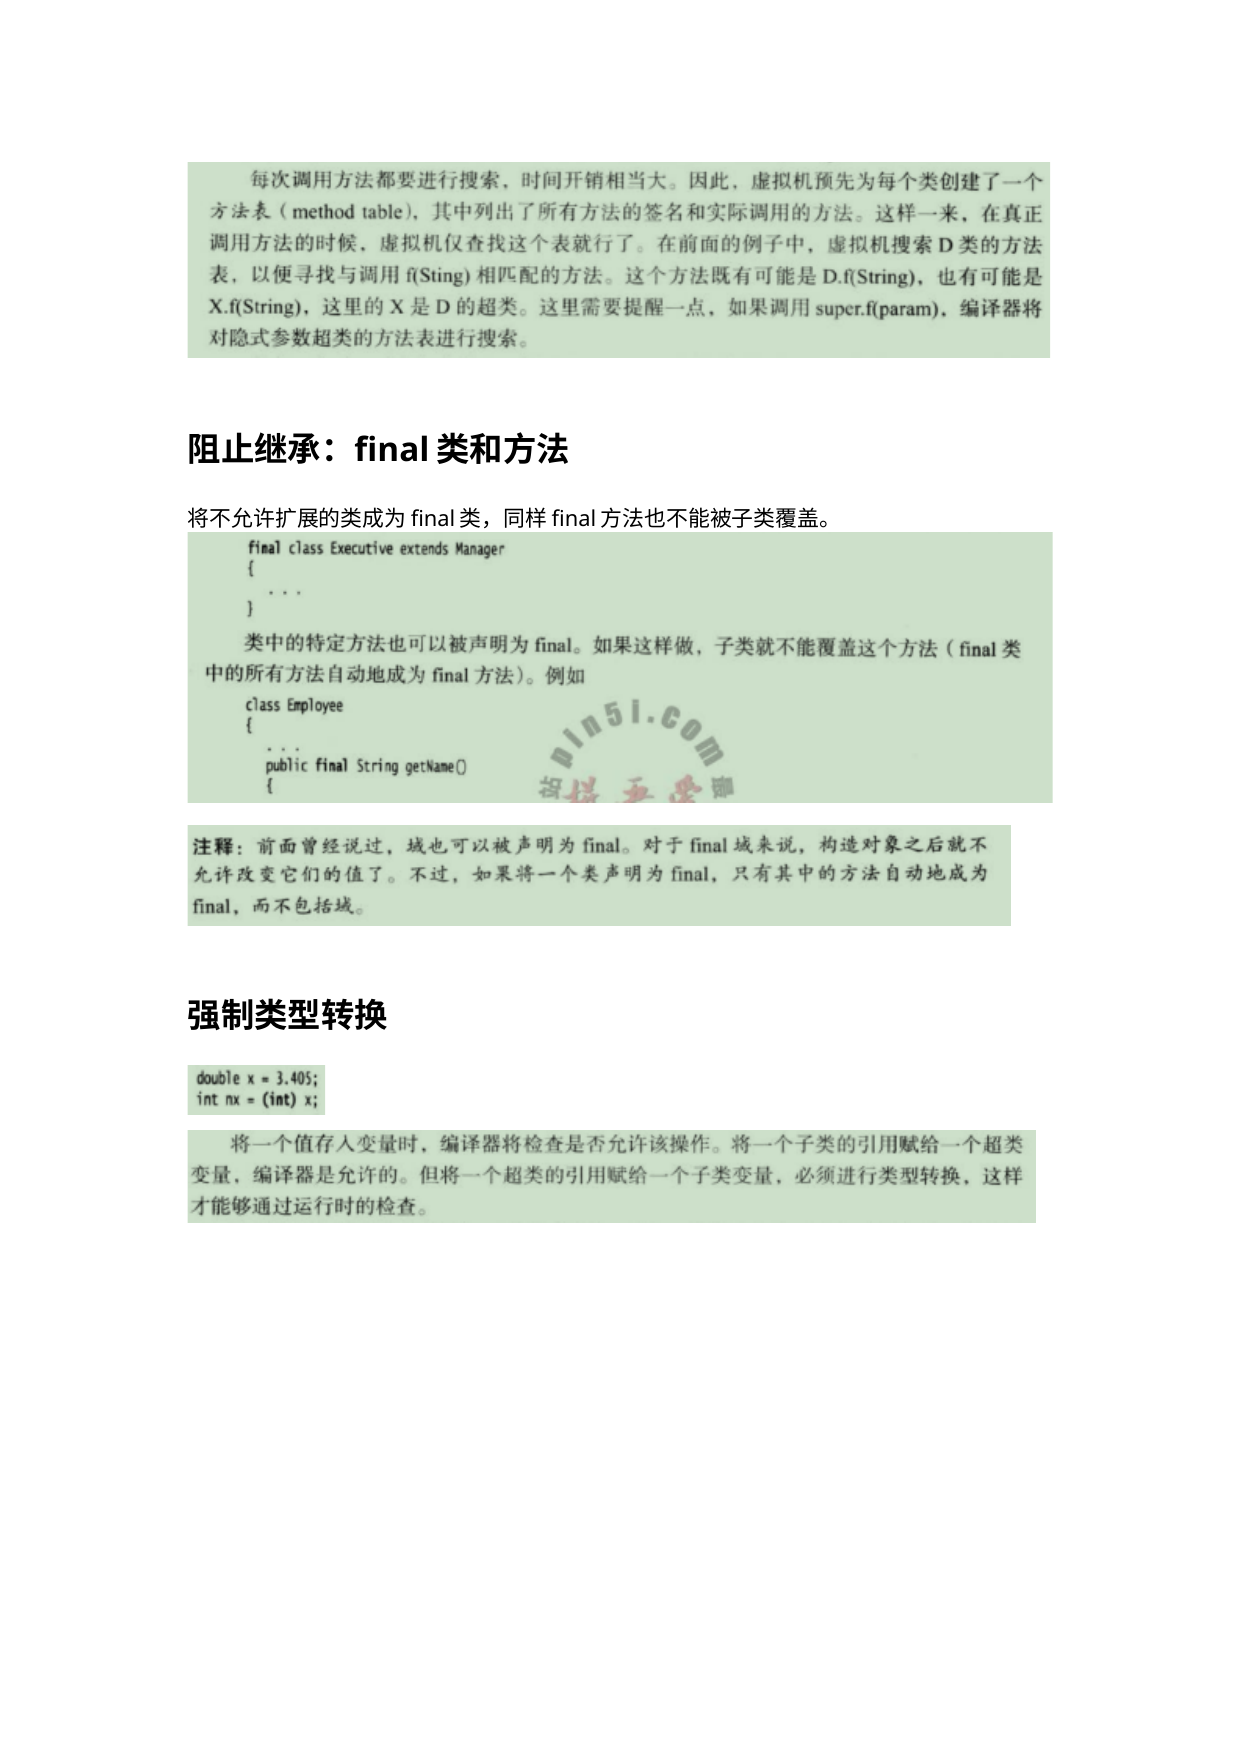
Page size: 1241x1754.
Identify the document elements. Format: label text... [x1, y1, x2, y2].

picture [187, 162, 1050, 358]
picture [187, 1065, 325, 1115]
text 阻止继承：final类和方法 [187, 414, 1053, 479]
text 强制类型转换 [187, 980, 1053, 1045]
picture [187, 825, 1011, 926]
picture [187, 532, 1053, 803]
text 将不允许扩展的类成为final类，同样final方法也不能被子类覆盖。 [187, 500, 1053, 532]
picture [187, 1130, 1036, 1223]
